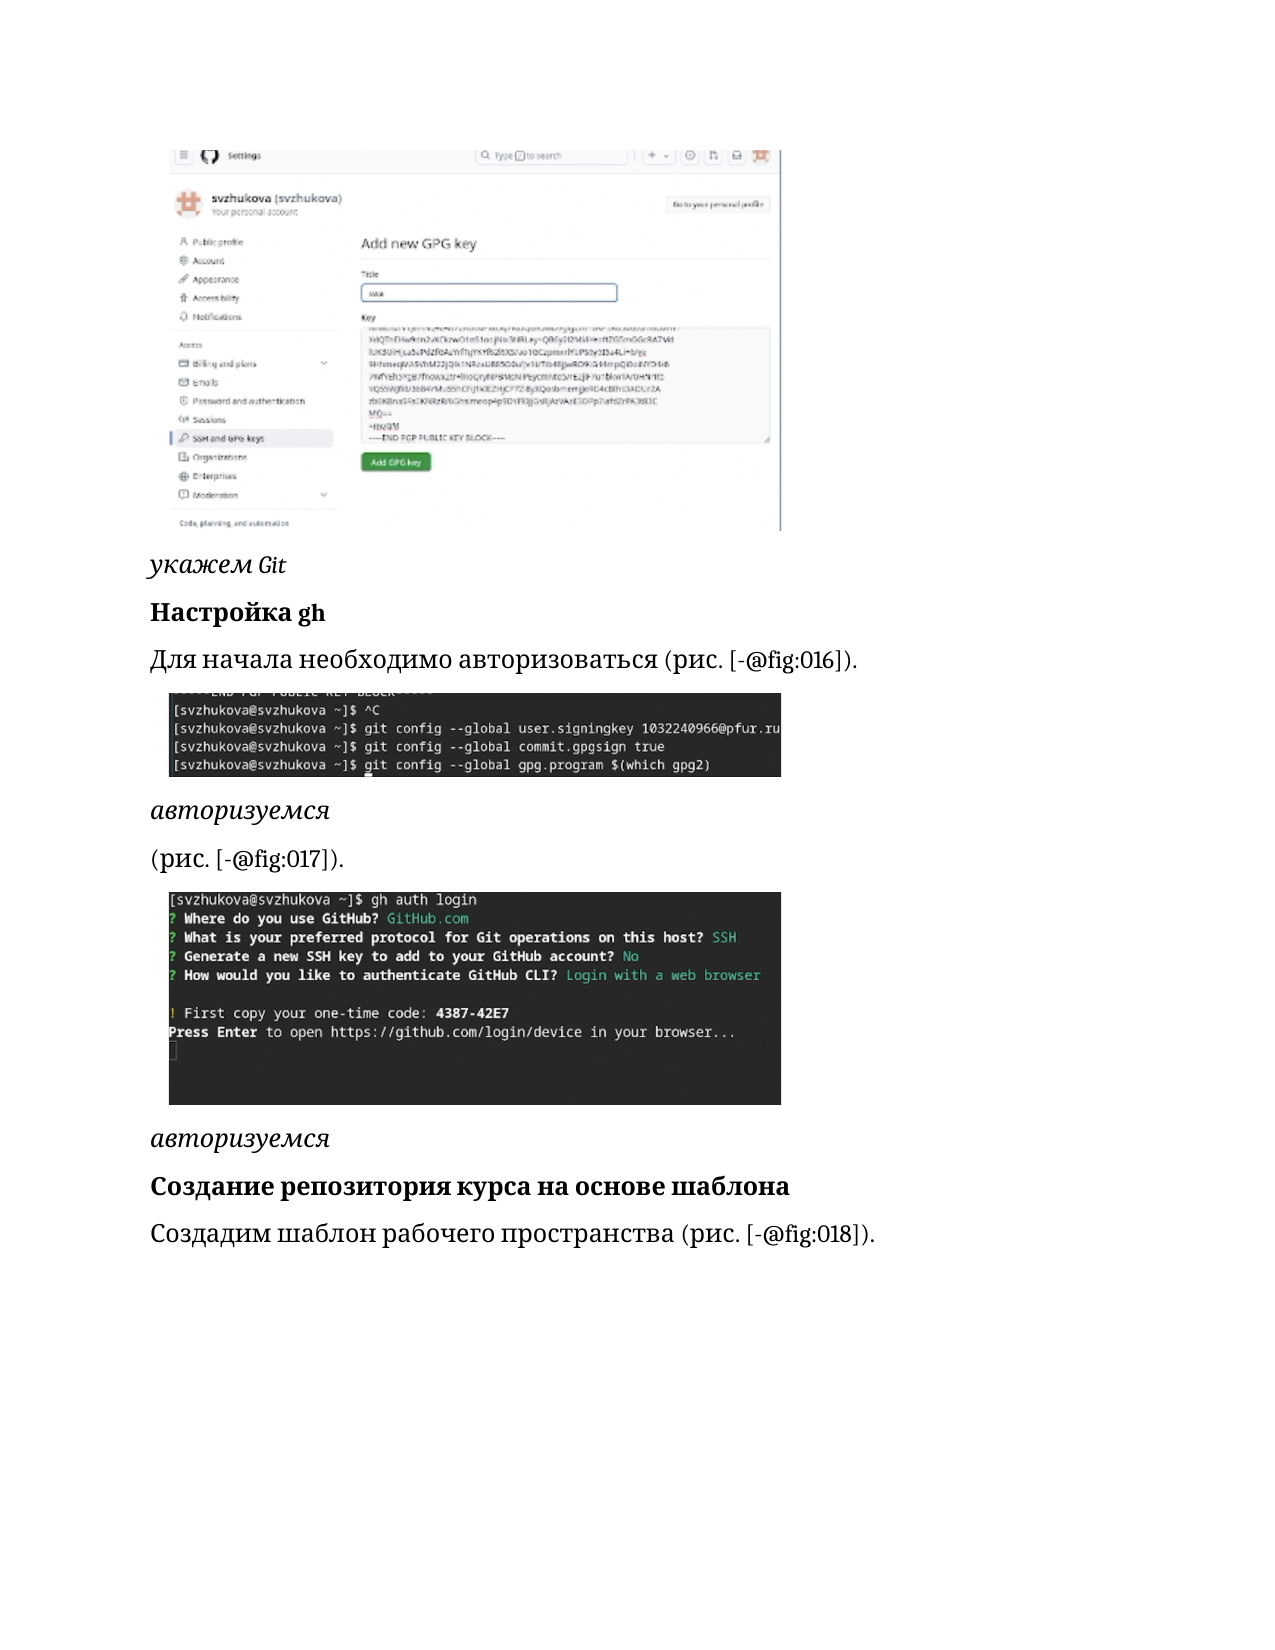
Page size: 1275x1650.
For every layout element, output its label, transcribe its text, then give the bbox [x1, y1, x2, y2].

text Для начала необходимо авторизоваться (рис. [-@fig:016]). [150, 646, 1125, 675]
text Создание репозитория курса на основе шаблона [150, 1173, 1125, 1201]
text авторизуемся [150, 1125, 1125, 1154]
picture [168, 892, 782, 1105]
picture [168, 150, 782, 531]
text (рис. [-@fig:017]). [150, 844, 1125, 873]
text укажем Git [150, 551, 1125, 580]
text Настройка gh [150, 598, 1125, 627]
picture [168, 693, 782, 777]
text Создадим шаблон рабочего пространства (рис. [-@fig:018]). [150, 1220, 1125, 1249]
text авторизуемся [150, 797, 1125, 826]
